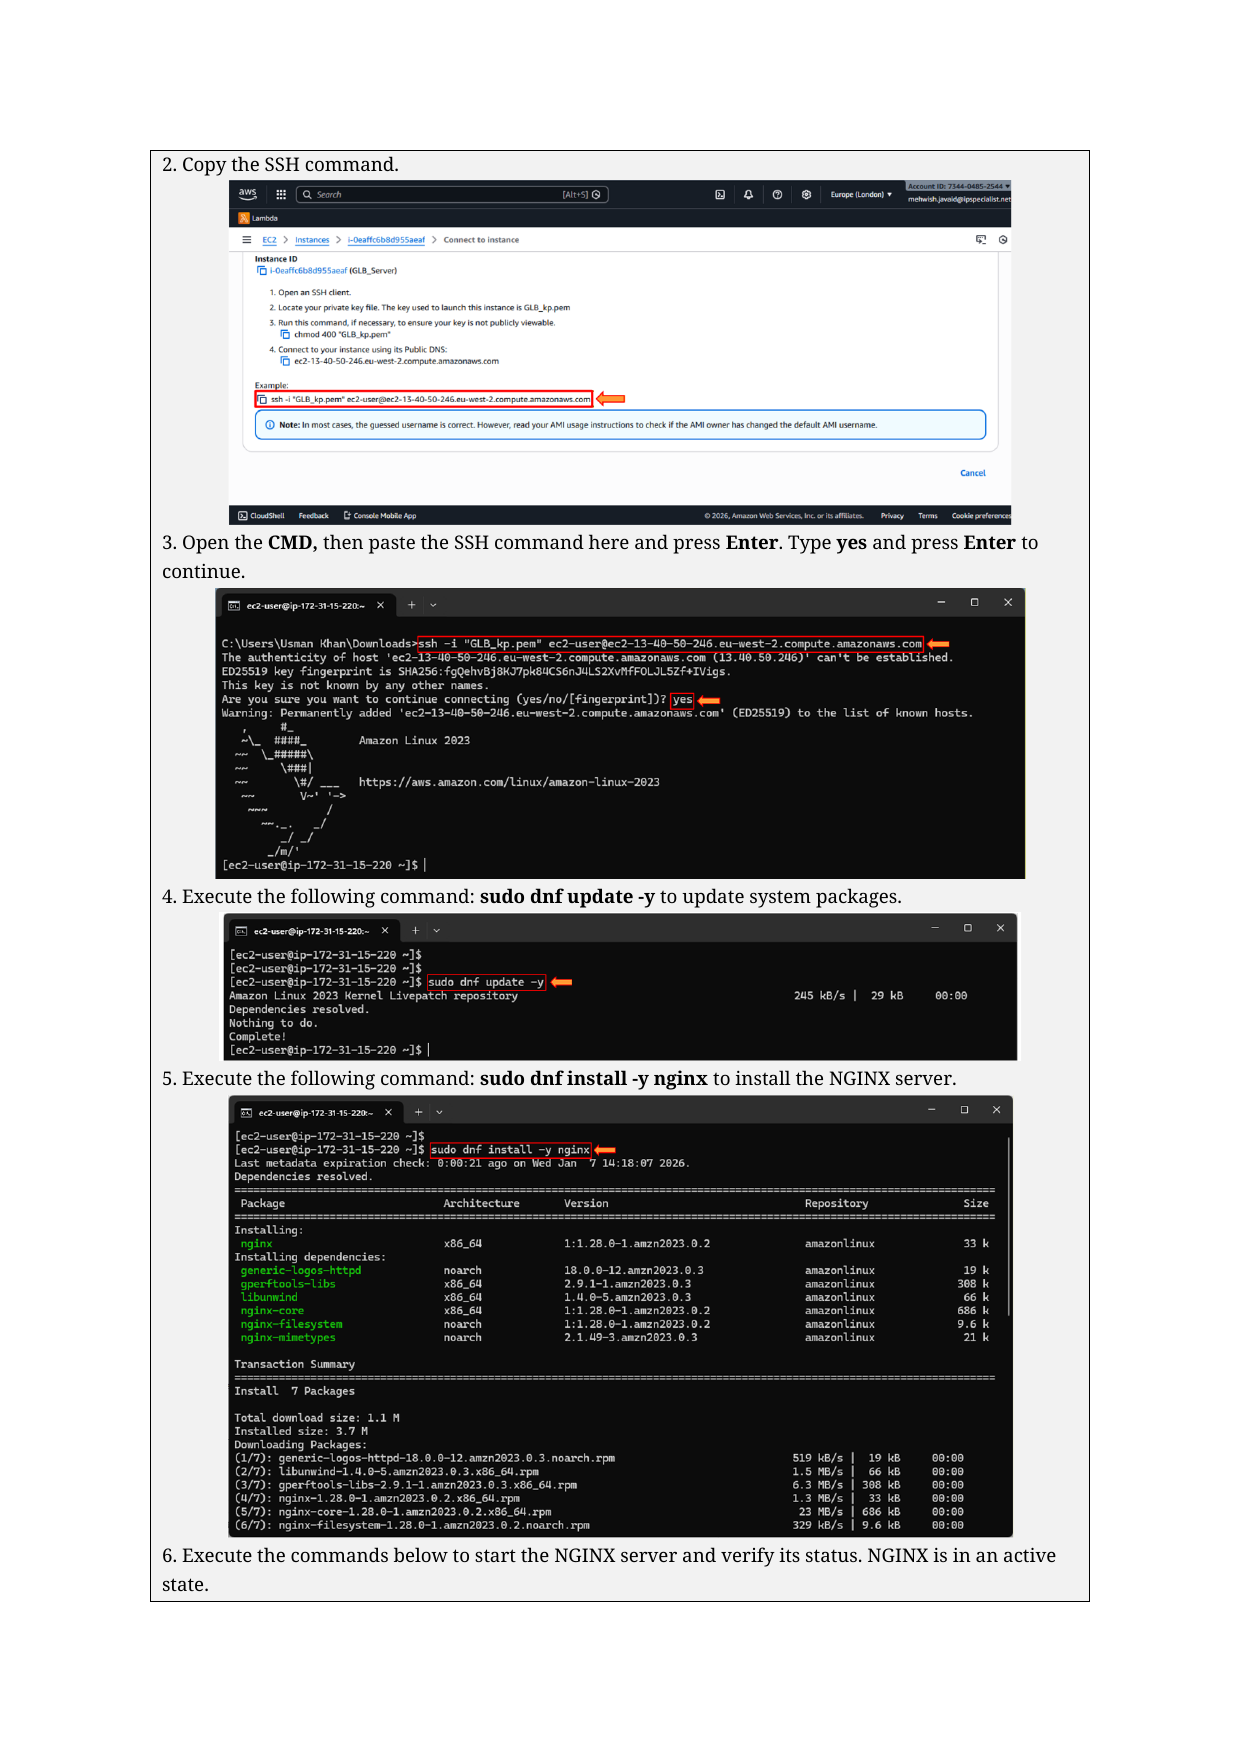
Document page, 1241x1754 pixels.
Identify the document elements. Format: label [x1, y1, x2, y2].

picture [227, 1095, 1014, 1538]
picture [214, 588, 1026, 879]
picture [219, 912, 1022, 1061]
table_header [151, 151, 1089, 1601]
picture [228, 180, 1012, 525]
